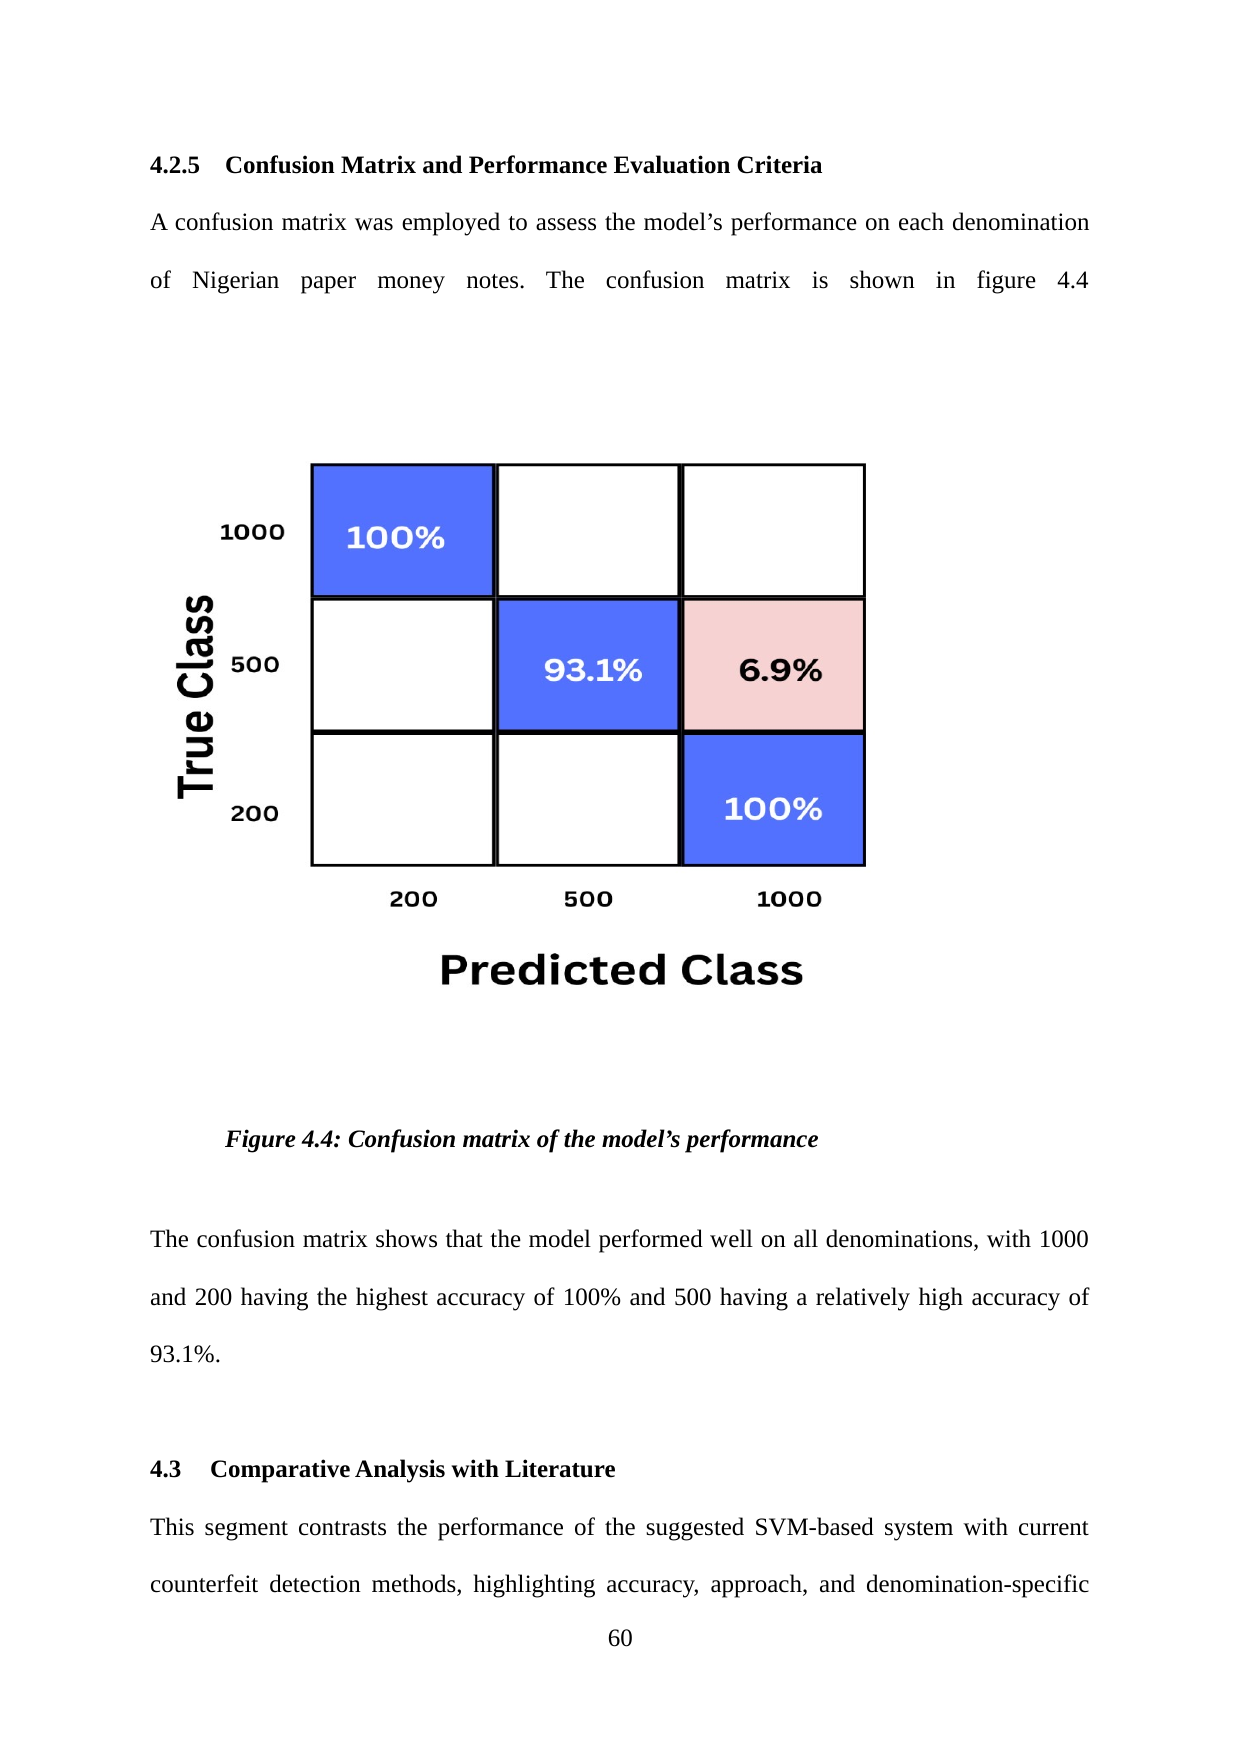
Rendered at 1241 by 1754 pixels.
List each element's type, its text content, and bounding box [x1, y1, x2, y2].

picture [150, 322, 876, 1096]
subtitle Confusion Matrix and Performance Evaluation Criteria [150, 150, 1090, 179]
text The confusion matrix shows that the model performed well on all denominations, with 1000 and 200 having the highest accuracy of 100% and 500 having a relatively high accuracy of 93.1%. [150, 1224, 1090, 1368]
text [150, 1512, 1090, 1598]
text Figure 4.4: Confusion matrix of the model’s performance [150, 1124, 1090, 1153]
subtitle Comparative Analysis with Literature [150, 1454, 1090, 1483]
